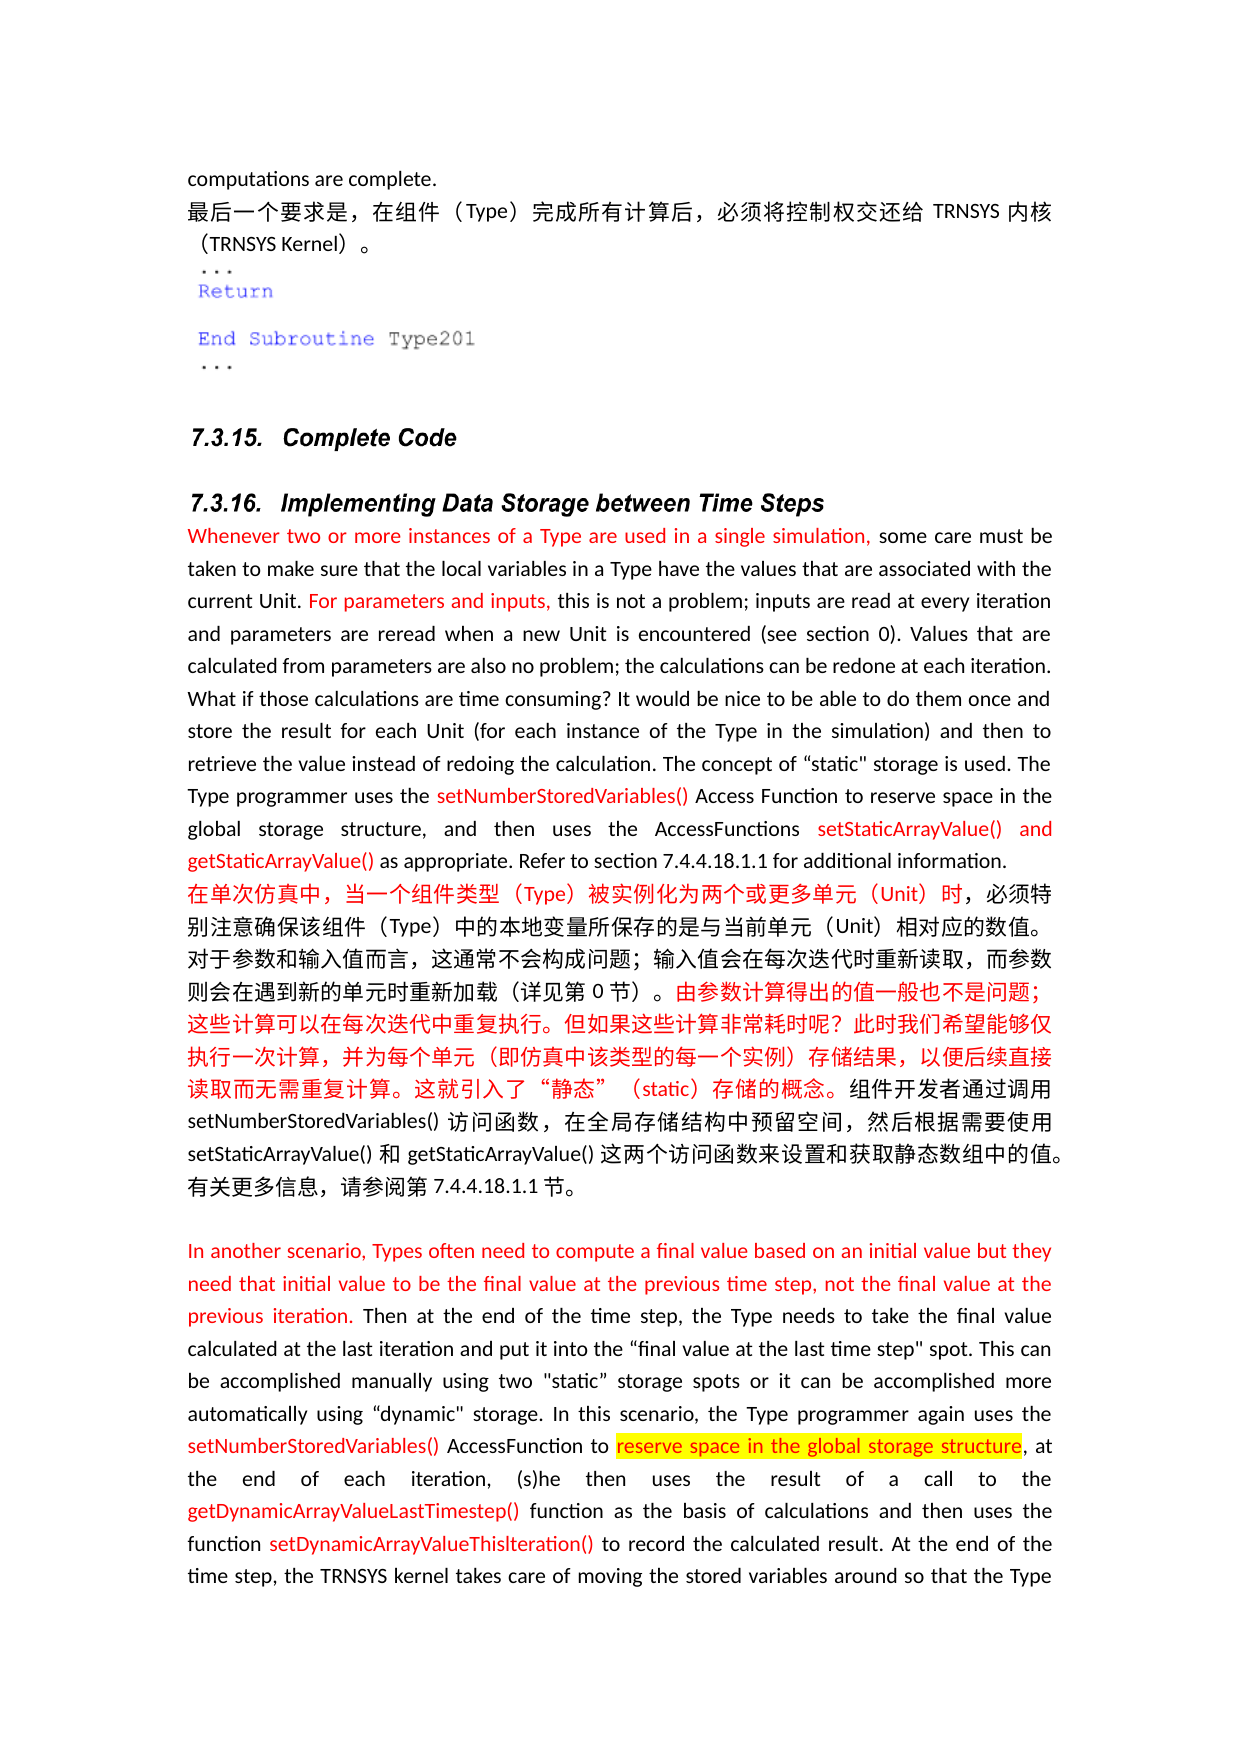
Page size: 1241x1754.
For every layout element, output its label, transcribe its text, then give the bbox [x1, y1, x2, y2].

picture [187, 487, 830, 520]
text 在单次仿真中，当一个组件类型（Type）被实例化为两个或更多单元（Unit）时，必须特别注意确保该组件（Type）中的本地变量所保存的是与当前单元（Unit）相对应的数值。对于参数和输入值而言，这通常不会构成问题；输入值会在每次迭代时重新读取，而参数则会在遇到新的单元时重新加载（详见第 0 节）。由参数计算得出的值一般也不是问题；这些计算可以在每次迭代中重复执行。但如果这些计算非常耗时呢？此时我们希望能够仅执行一次计算，并为每个单元（即仿真中该类型的每一个实例）存储结果，以便后续直接读取而无需重复计算。这就引入了“静态”（static）存储的概念。组件开发者通过调用 setNumberStoredVariables() 访问函数，在全局存储结构中预留空间，然后根据需要使用 setStaticArrayValue() 和 getStaticArrayValue() 这两个访问函数来设置和获取静态数组中的值。有关更多信息，请参阅第 7.4.4.18.1.1 节。 [187, 877, 1053, 1202]
picture [187, 422, 458, 452]
text 最后一个要求是，在组件（Type）完成所有计算后，必须将控制权交还给 TRNSYS 内核（TRNSYS Kernel）。 [187, 194, 1053, 259]
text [187, 1234, 1053, 1592]
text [187, 162, 1053, 194]
picture [187, 324, 483, 381]
picture [187, 259, 483, 306]
text Whenever two or more instances of a Type are used in a single simulation, some care must be taken to make sure that the local variables in a Type have the values that are associated with the current Unit. For parameters and inputs, this is not a problem; inputs are read at every iteration and parameters are reread when a new Unit is encountered (see section 0). Values that are calculated from parameters are also no problem; the calculations can be redone at each iteration. What if those calculations are time consuming? It would be nice to be able to do them once and store the result for each Unit (for each instance of the Type in the simulation) and then to retrieve the value instead of redoing the calculation. The concept of “static" storage is used. The Type programmer uses the setNumberStoredVariables() Access Function to reserve space in the global storage structure, and then uses the AccessFunctions setStaticArrayValue() and getStaticArrayValue() as appropriate. Refer to section 7.4.4.18.1.1 for additional information. [187, 519, 1053, 877]
